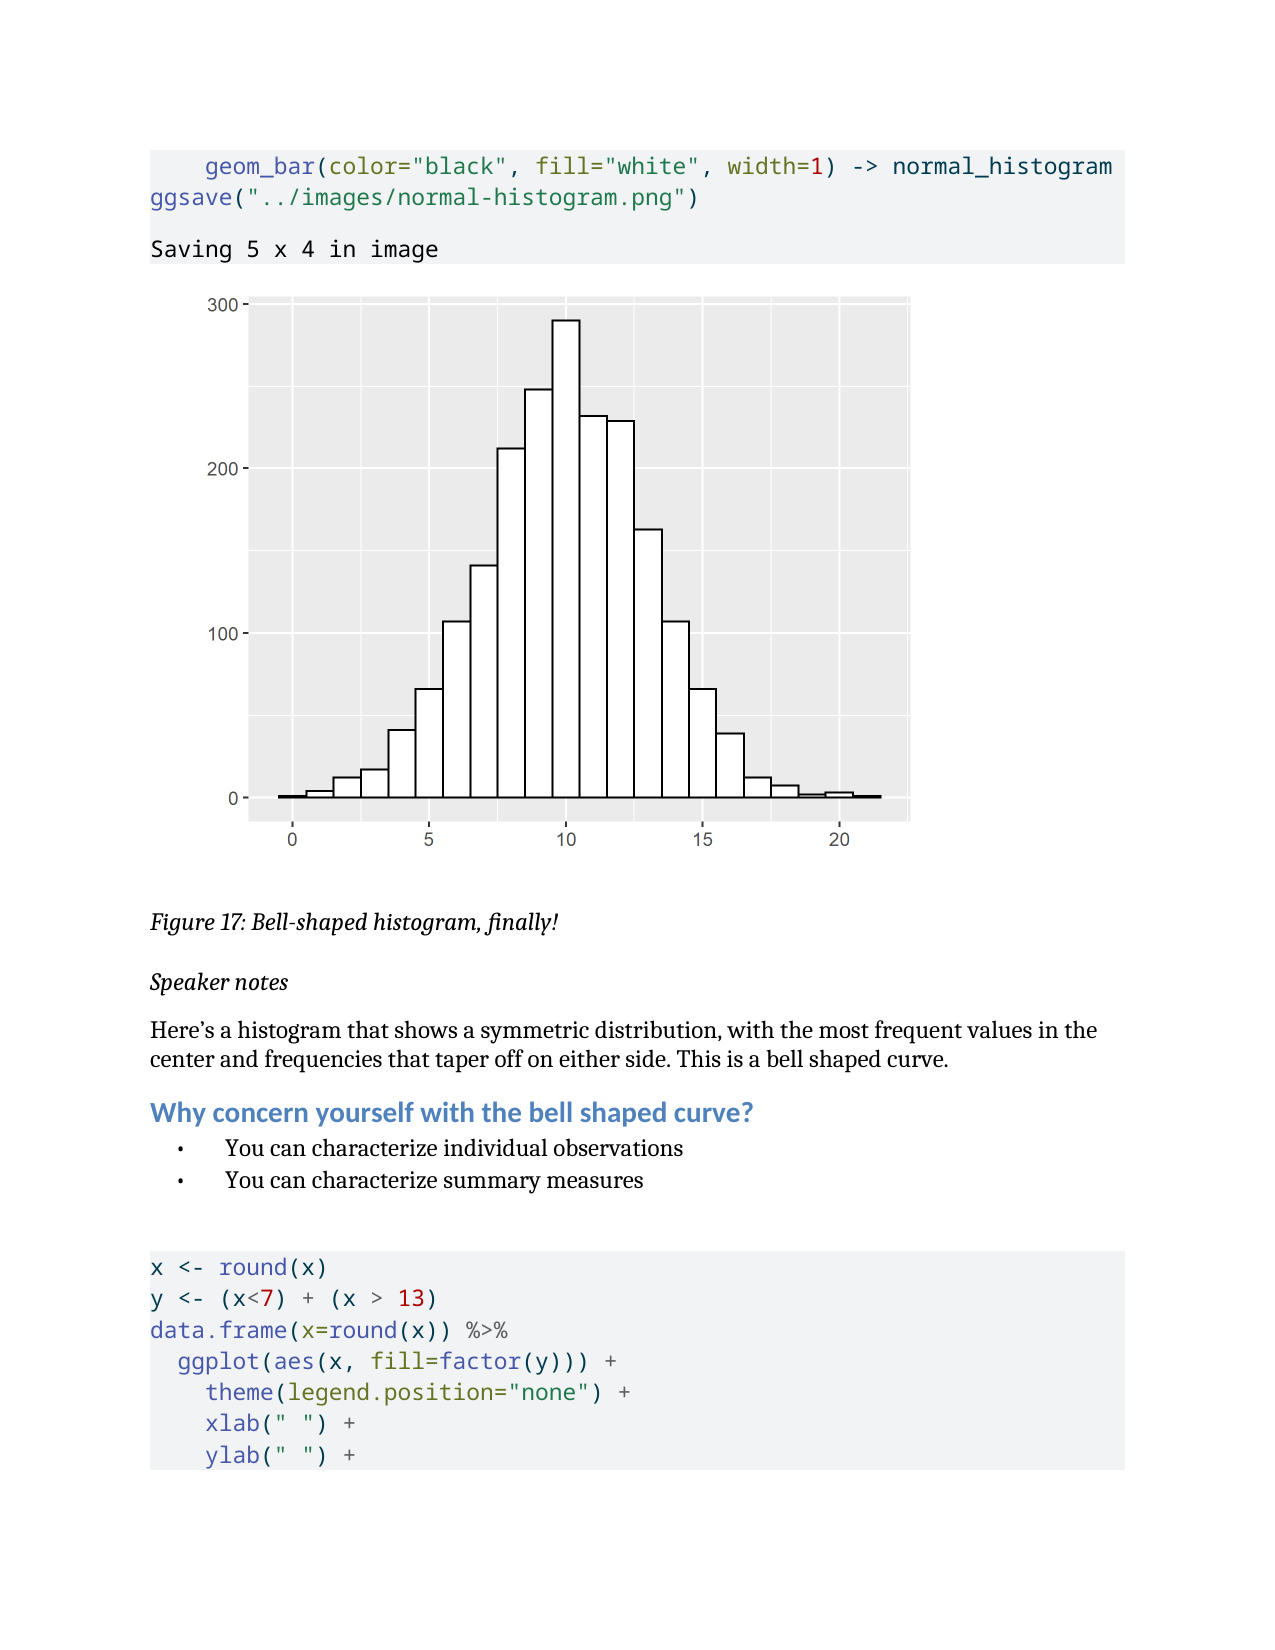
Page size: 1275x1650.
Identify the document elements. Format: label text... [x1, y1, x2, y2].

text Here’s a histogram that shows a symmetric distribution, with the most frequent values in the center and frequencies that taper off on either side. This is a bell shaped curve. [150, 1016, 1125, 1073]
subtitle Why concern yourself with the bell shaped curve? [150, 1094, 1125, 1130]
text Saving 5 x 4 in image [150, 233, 1125, 264]
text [150, 1251, 1125, 1470]
list You can characterize individual observations [175, 1133, 1125, 1162]
text Speaker notes [150, 968, 1125, 997]
picture [168, 285, 922, 888]
table_header Figure 17: Bell-shaped histogram, finally! [139, 285, 1114, 949]
list You can characterize summary measures [175, 1166, 1125, 1195]
